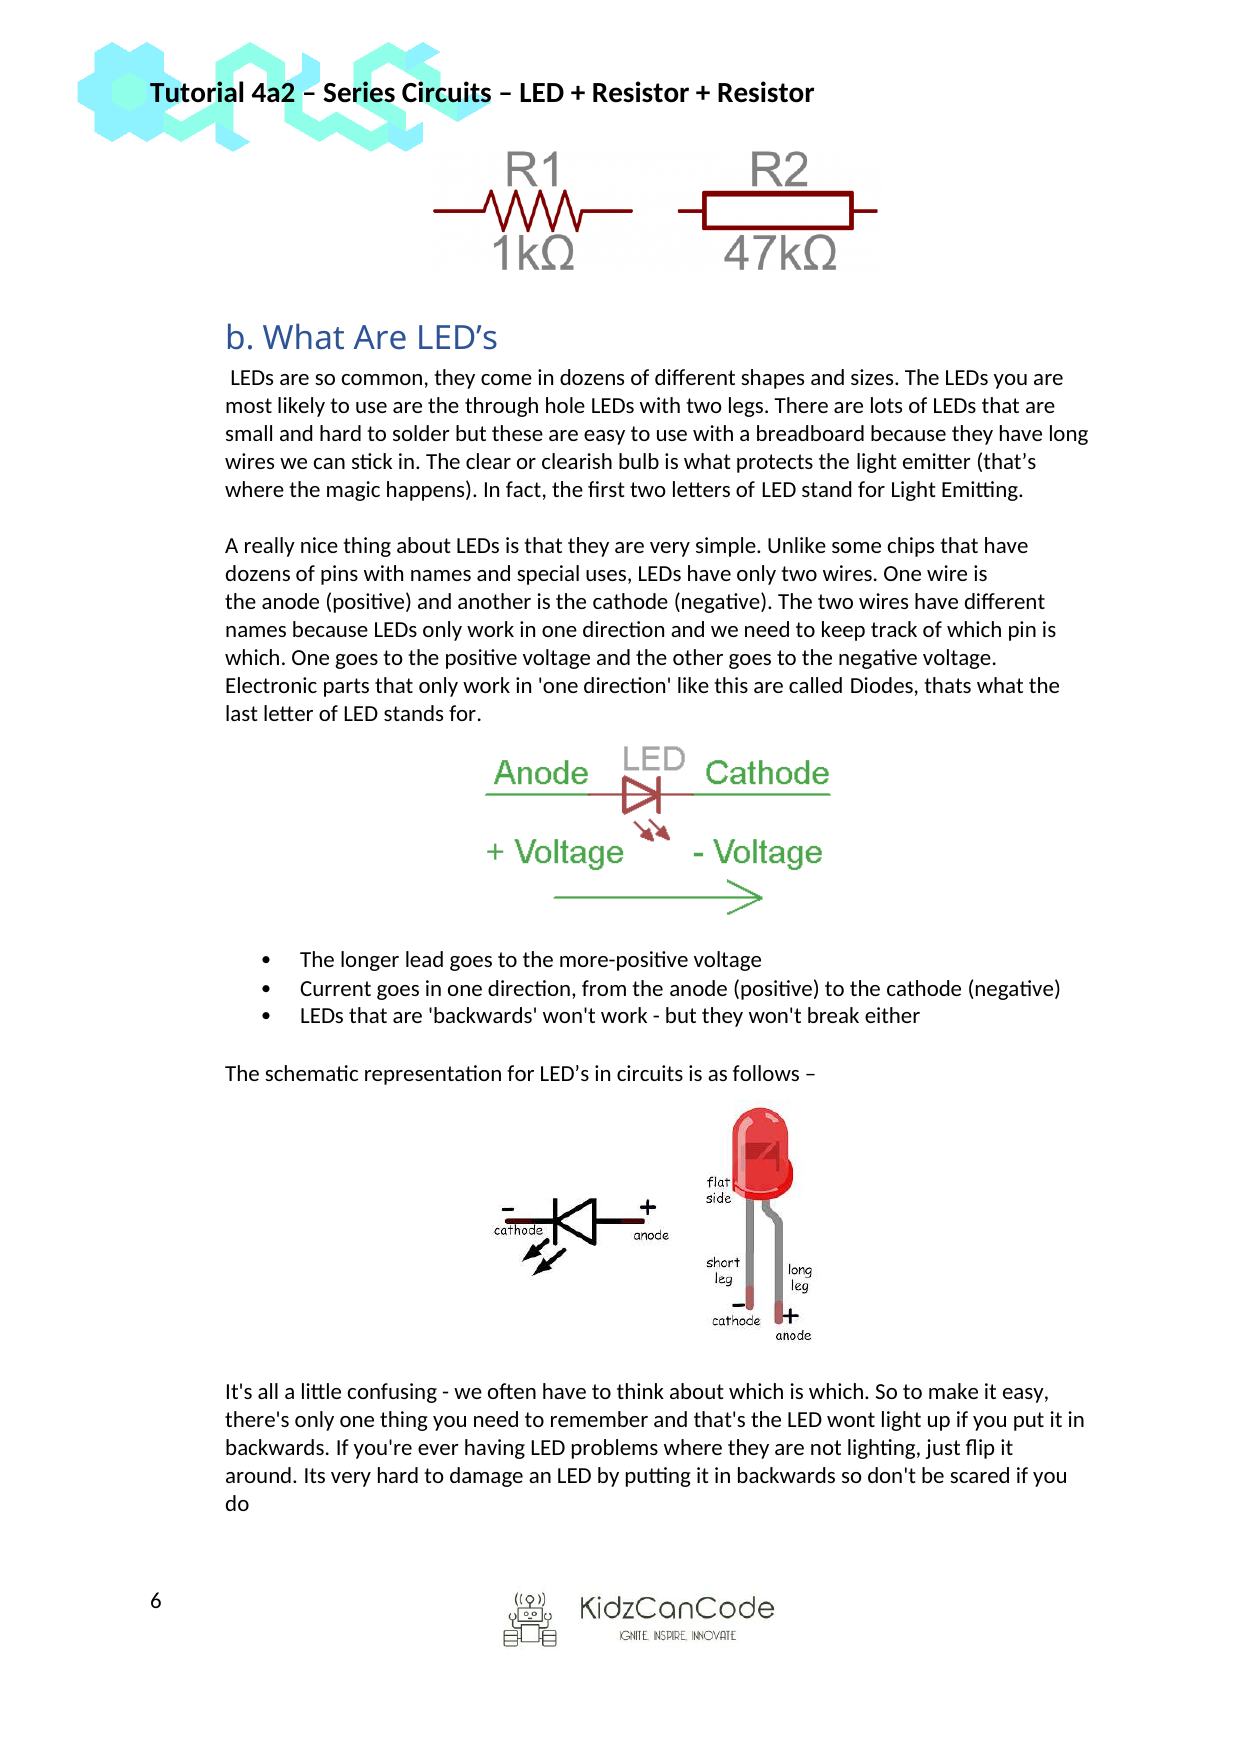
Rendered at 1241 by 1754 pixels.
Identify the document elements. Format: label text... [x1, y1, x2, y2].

text A really nice thing about LEDs is that they are very simple. Unlike some chips that have dozens of pins with names and special uses, LEDs have only two wires. One wire is the anode (positive) and another is the cathode (negative). The two wires have different names because LEDs only work in one direction and we need to keep track of which pin is which. One goes to the positive voltage and the other goes to the negative voltage. Electronic parts that only work in 'one direction' like this are called Diodes, thats what the last letter of LED stands for. [225, 531, 1090, 727]
picture [497, 1586, 781, 1653]
picture [477, 727, 839, 917]
text It's all a little confusing - we often have to think about which is which. So to make it easy, there's only one thing you need to remember and that's the LED wont light up if you put it in backwards. If you're ever having LED problems where they are not lighting, just flip it around. Its very hard to damage an LED by putting it in backwards so don't be scared if you do [225, 1377, 1090, 1517]
text The schematic representation for LED’s in circuits is as follows – [225, 1059, 1090, 1087]
text LEDs are so common, they come in dozens of different shapes and sizes. The LEDs you are most likely to use are the through hole LEDs with two legs. There are lots of LEDs that are small and hard to solder but these are easy to use with a breadboard because they have long wires we can stick in. The clear or clearish bulb is what protects the light emitter (that’s where the magic happens). In fact, the first two letters of LED stand for Light Emitting. [225, 363, 1090, 503]
subtitle What Are LED’s [225, 314, 1090, 359]
list Current goes in one direction, from the anode (positive) to the cathode (negative) [262, 974, 1090, 1002]
picture [77, 42, 884, 271]
list LEDs that are 'backwards' won't work - but they won't break either [262, 1002, 1090, 1030]
list The longer lead goes to the more-positive voltage [262, 946, 1090, 974]
picture [485, 1086, 831, 1350]
